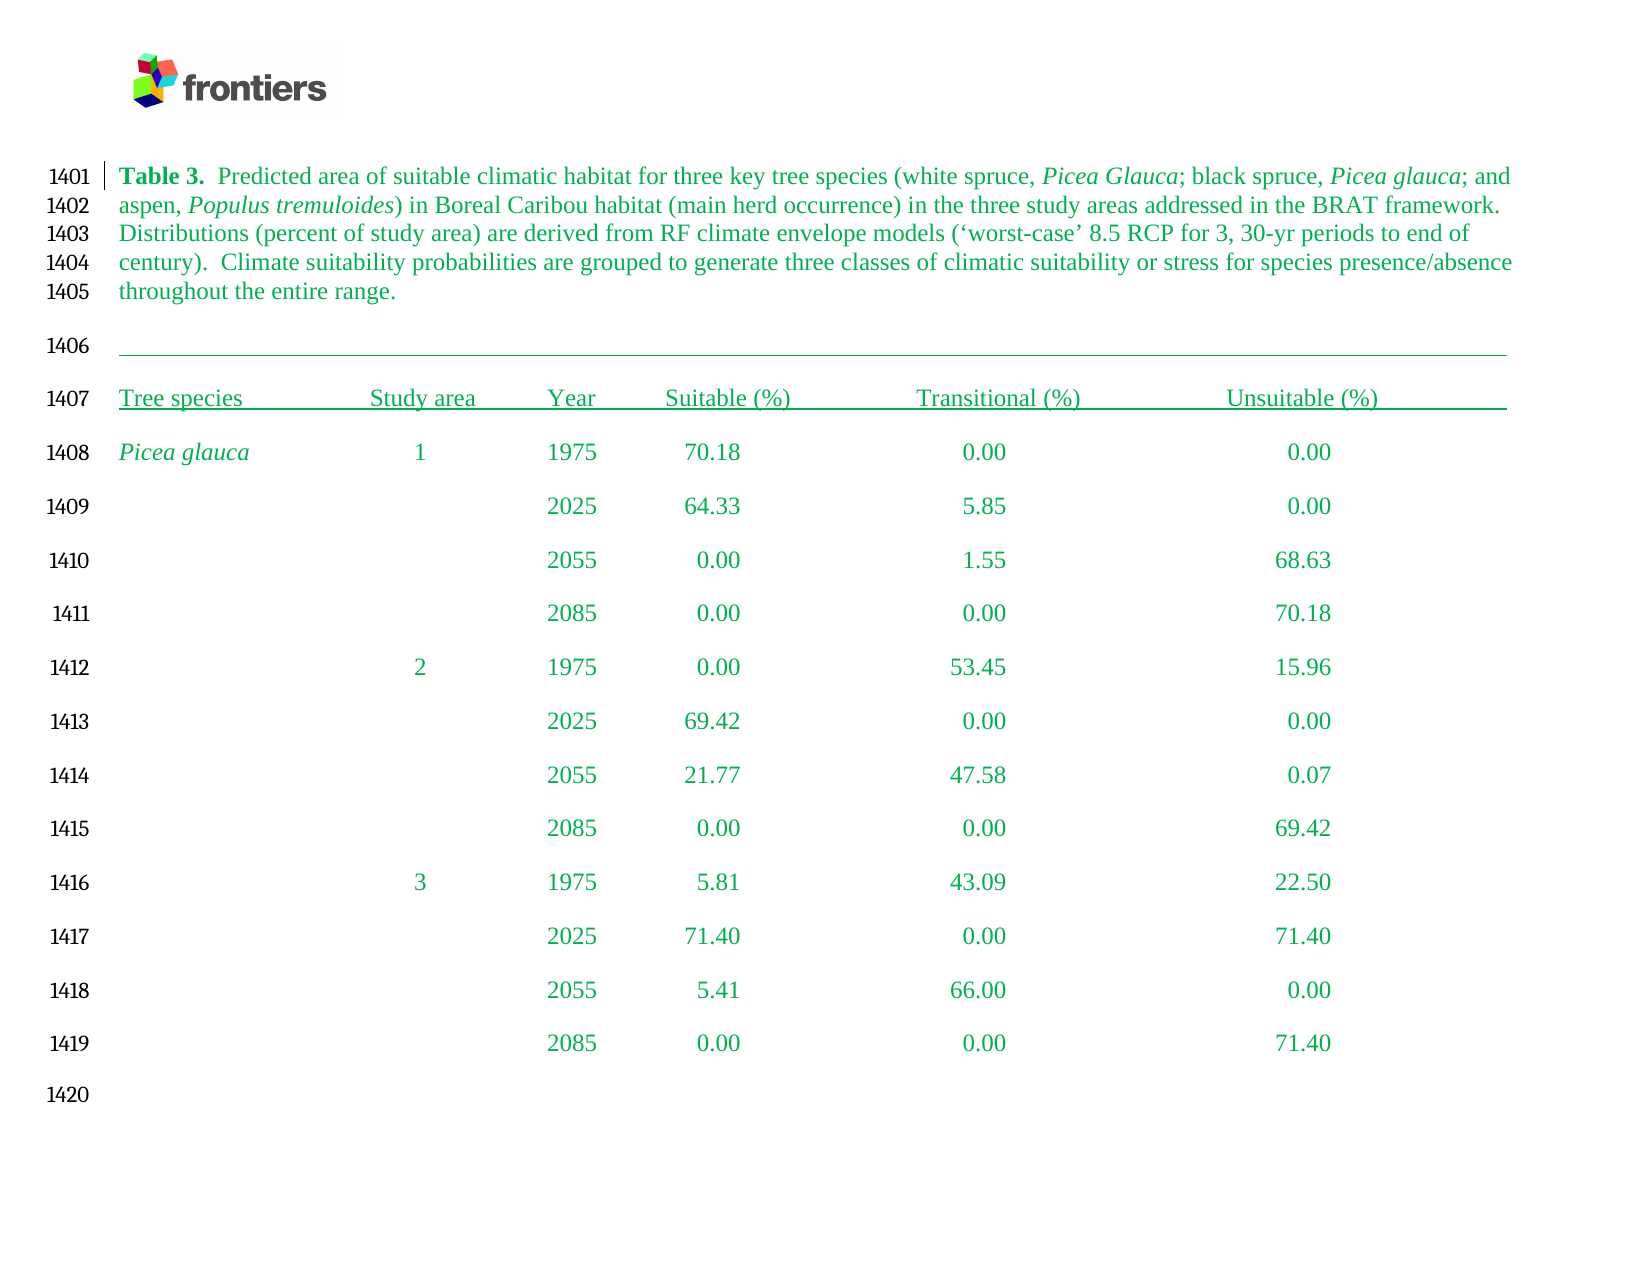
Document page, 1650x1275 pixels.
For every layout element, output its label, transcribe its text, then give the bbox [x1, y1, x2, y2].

text 2085 0.00 0.00 70.18 [118, 598, 1531, 627]
text Tree species Study area Year Suitable (%) Transitional (%) Unsuitable (%) [118, 383, 1531, 412]
picture [118, 42, 346, 124]
text Picea glauca 1 1975 70.18 0.00 0.00 [118, 437, 1531, 466]
text 2025 69.42 0.00 0.00 [118, 706, 1531, 735]
text Table 3. Predicted area of suitable climatic habitat for three key tree species (white spruce, Picea Glauca; black spruce, Picea glauca; and aspen, Populus tremuloides) in Boreal Caribou habitat (main herd occurrence) in the three study areas addressed in the BRAT framework. Distributions (percent of study area) are derived from RF climate envelope models (‘worst-case’ 8.5 RCP for 3, 30-yr periods to end of century). Climate suitability probabilities are grouped to generate three classes of climatic suitability or stress for species presence/absence throughout the entire range. [118, 161, 1531, 305]
text 2055 21.77 47.58 0.07 [118, 760, 1531, 788]
text 2085 0.00 0.00 69.42 [118, 813, 1531, 842]
text 3 1975 5.81 43.09 22.50 [118, 867, 1531, 896]
text 2025 71.40 0.00 71.40 [118, 921, 1531, 950]
text 2055 5.41 66.00 0.00 [118, 975, 1531, 1003]
text 2085 0.00 0.00 71.40 [118, 1028, 1531, 1057]
text 2055 0.00 1.55 68.63 [118, 545, 1531, 573]
text 2 1975 0.00 53.45 15.96 [118, 652, 1531, 681]
text 2025 64.33 5.85 0.00 [118, 491, 1531, 520]
